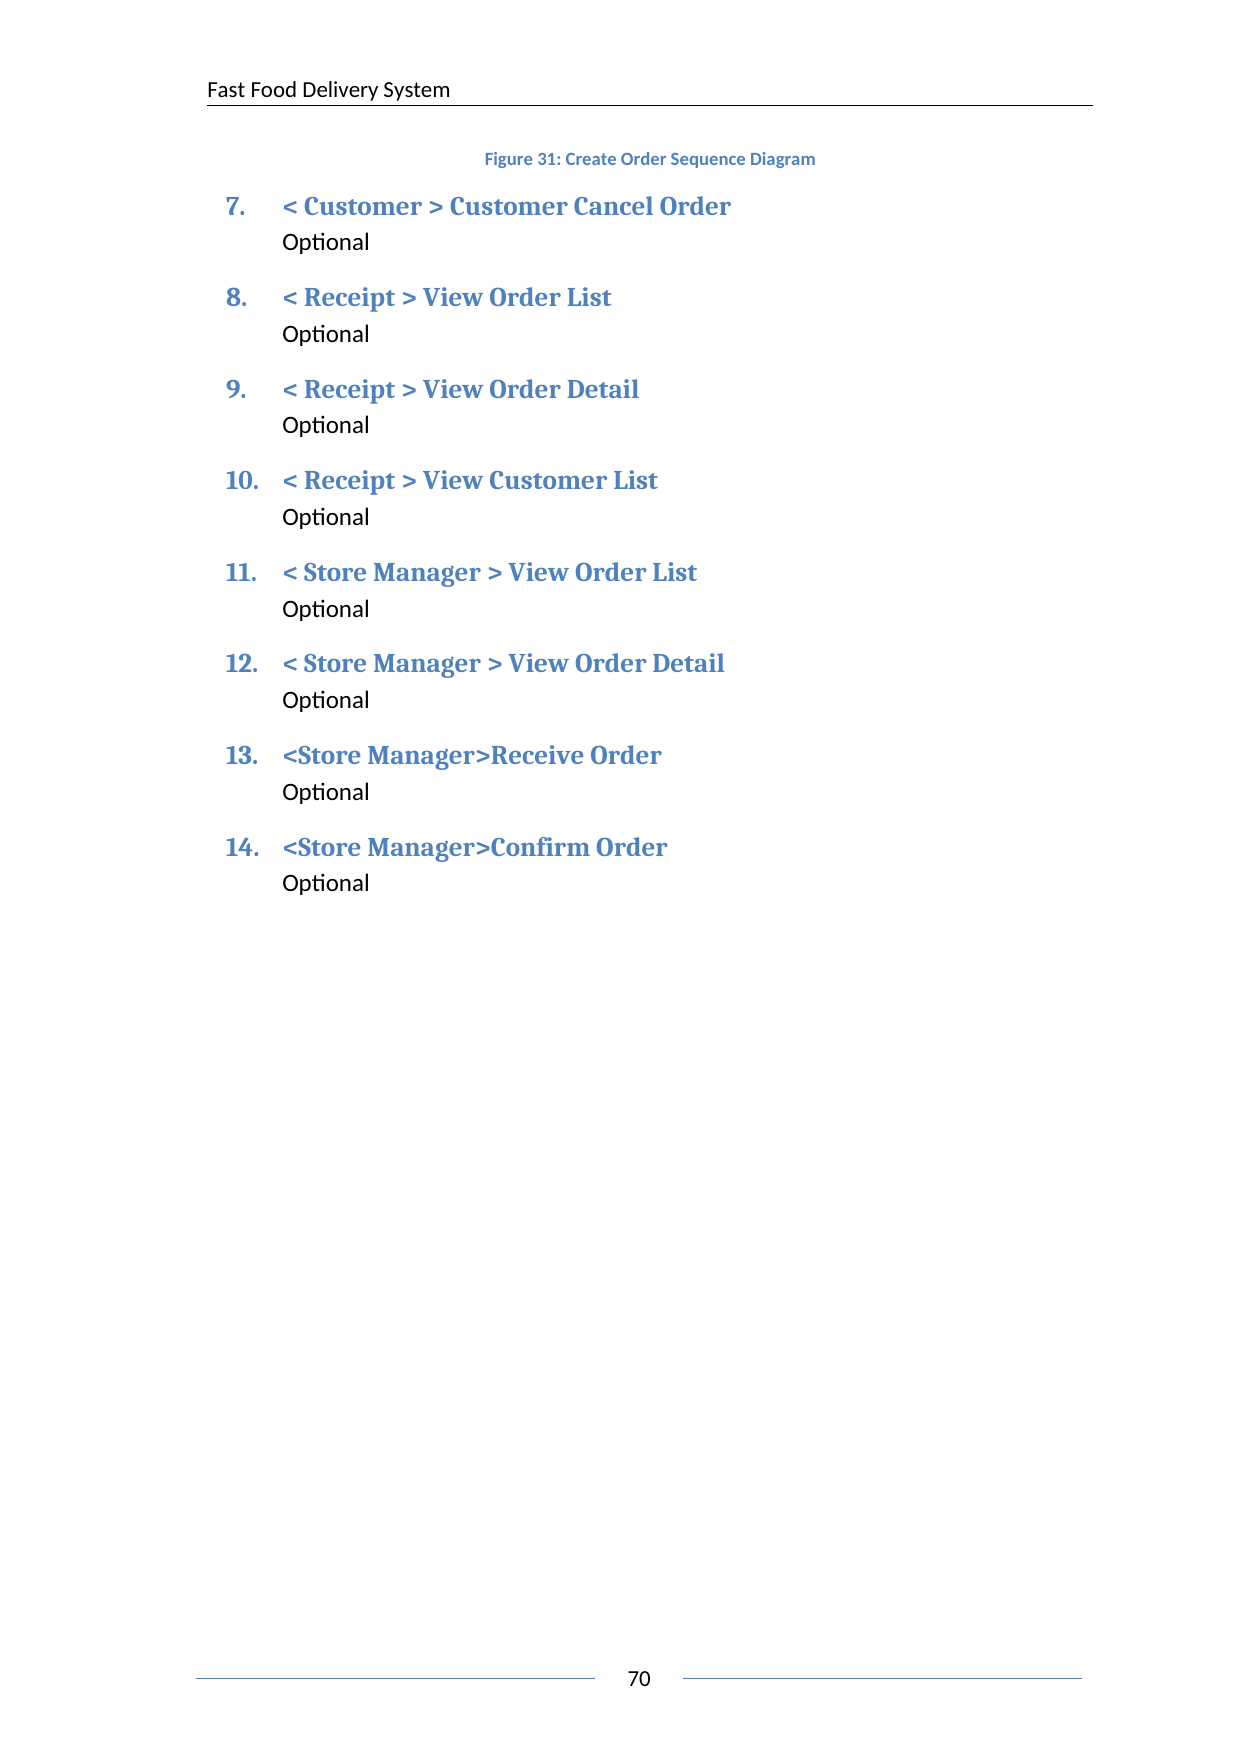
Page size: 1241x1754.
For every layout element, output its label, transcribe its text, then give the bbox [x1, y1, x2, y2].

subtitle < Receipt > View Order List [226, 282, 1093, 313]
text Optional [282, 318, 1093, 348]
text Optional [282, 684, 1093, 715]
subtitle < Receipt > View Customer List [226, 465, 1093, 497]
text Optional [282, 226, 1093, 257]
subtitle < Store Manager > View Order List [226, 557, 1093, 588]
subtitle < Store Manager > View Order Detail [226, 648, 1093, 680]
subtitle <Store Manager>Receive Order [226, 740, 1093, 771]
text Optional [282, 409, 1093, 440]
text Optional [282, 776, 1093, 806]
list Optional [244, 867, 1093, 898]
subtitle <Store Manager>Confirm Order [226, 832, 1093, 863]
subtitle < Receipt > View Order Detail [226, 374, 1093, 405]
text Optional [282, 593, 1093, 623]
subtitle < Customer > Customer Cancel Order [226, 191, 1093, 222]
text Optional [282, 501, 1093, 532]
